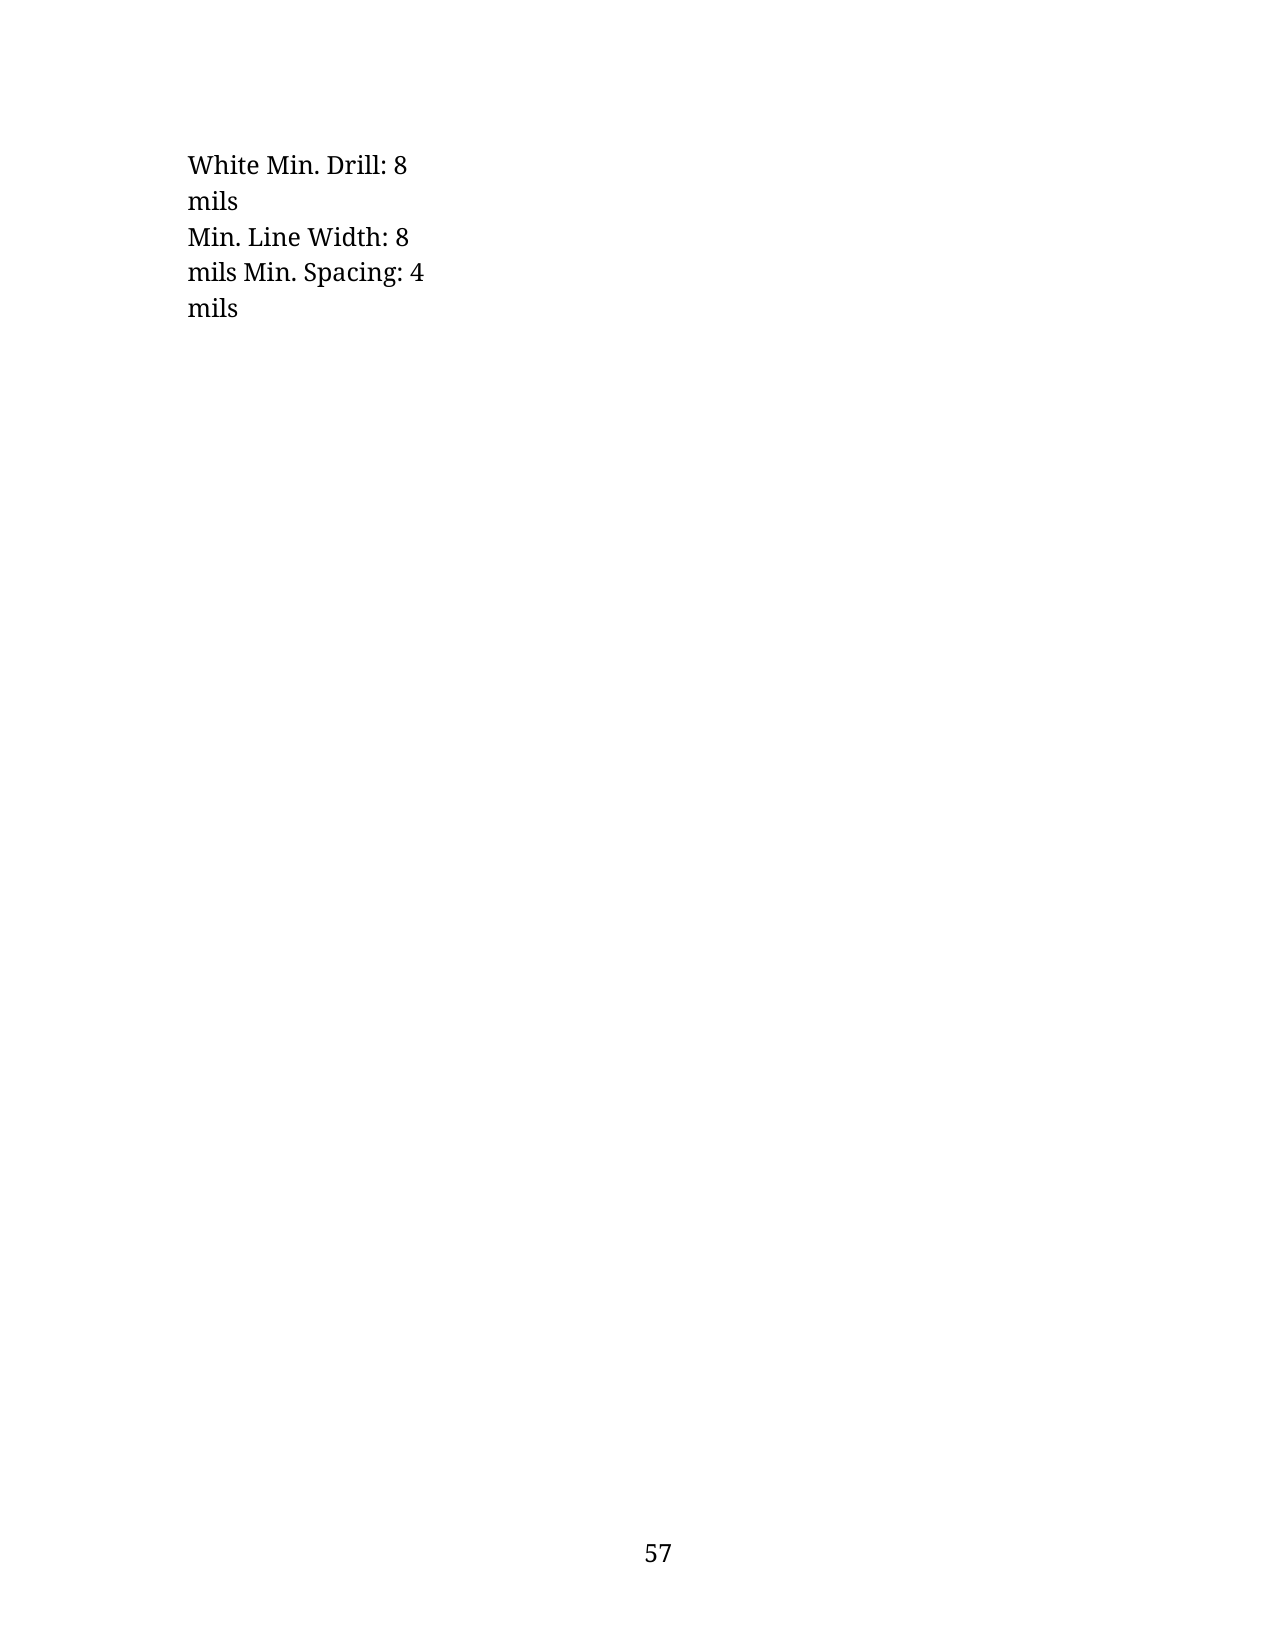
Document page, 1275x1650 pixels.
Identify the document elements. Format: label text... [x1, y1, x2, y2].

text Min. Line Width: 8 mils Min. Spacing: 4 mils [187, 219, 453, 325]
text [187, 148, 450, 218]
